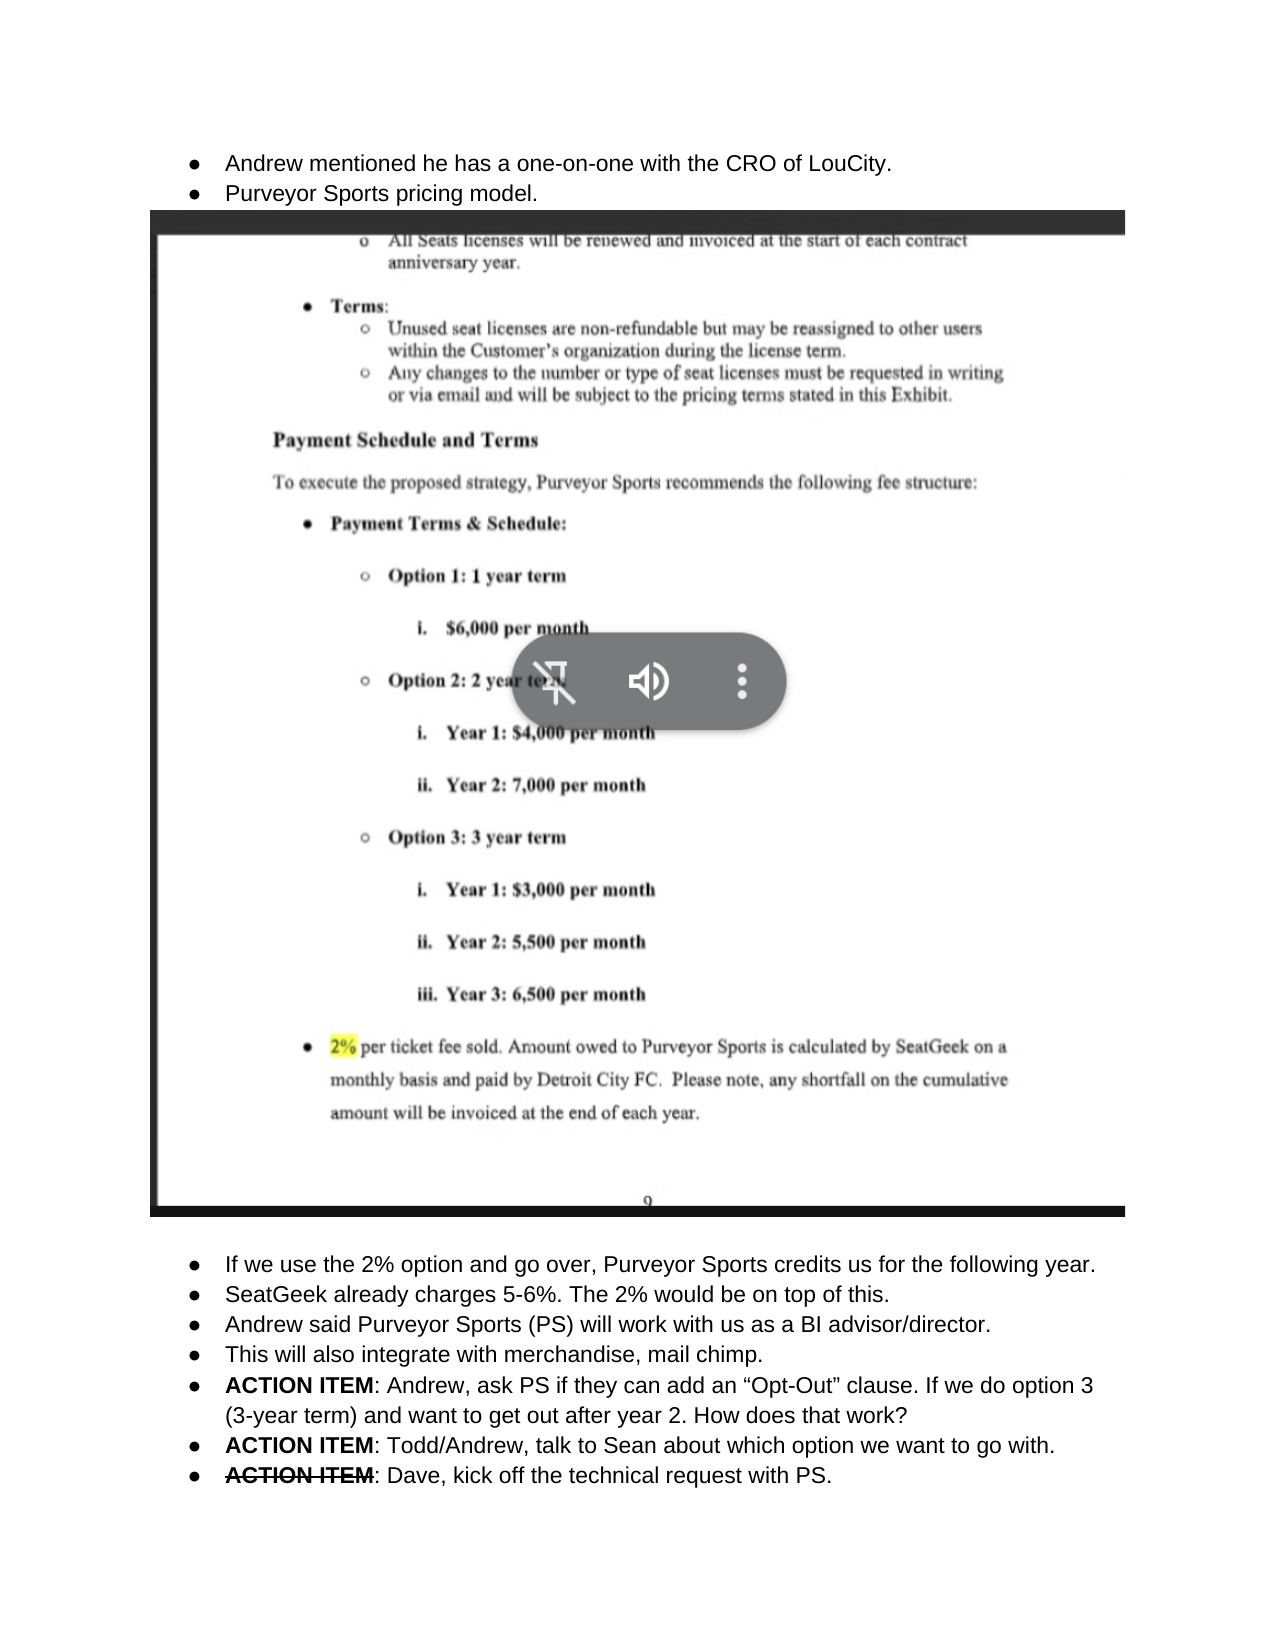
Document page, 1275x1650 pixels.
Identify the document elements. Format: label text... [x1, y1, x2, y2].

picture [150, 210, 1125, 1217]
list Andrew said Purveyor Sports (PS) will work with us as a BI advisor/director. [187, 1311, 1125, 1337]
list Purveyor Sports pricing model. [187, 180, 1125, 207]
list ACTION ITEM: Andrew, ask PS if they can add an “Opt-Out” clause. If we do option 3 (3-year term) and want to get out after year 2. How does that work? [187, 1372, 1125, 1428]
list Andrew mentioned he has a one-on-one with the CRO of LouCity. [187, 150, 1125, 176]
list If we use the 2% option and go over, Purveyor Sports credits us for the following year. [187, 1251, 1125, 1277]
list ACTION ITEM: Todd/Andrew, talk to Sean about which option we want to go with. [187, 1432, 1125, 1458]
list ACTION ITEM: Dave, kick off the technical request with PS. [187, 1462, 1125, 1488]
list SeatGeek already charges 5-6%. The 2% would be on top of this. [187, 1281, 1125, 1307]
list This will also integrate with merchandise, mail chimp. [187, 1341, 1125, 1368]
